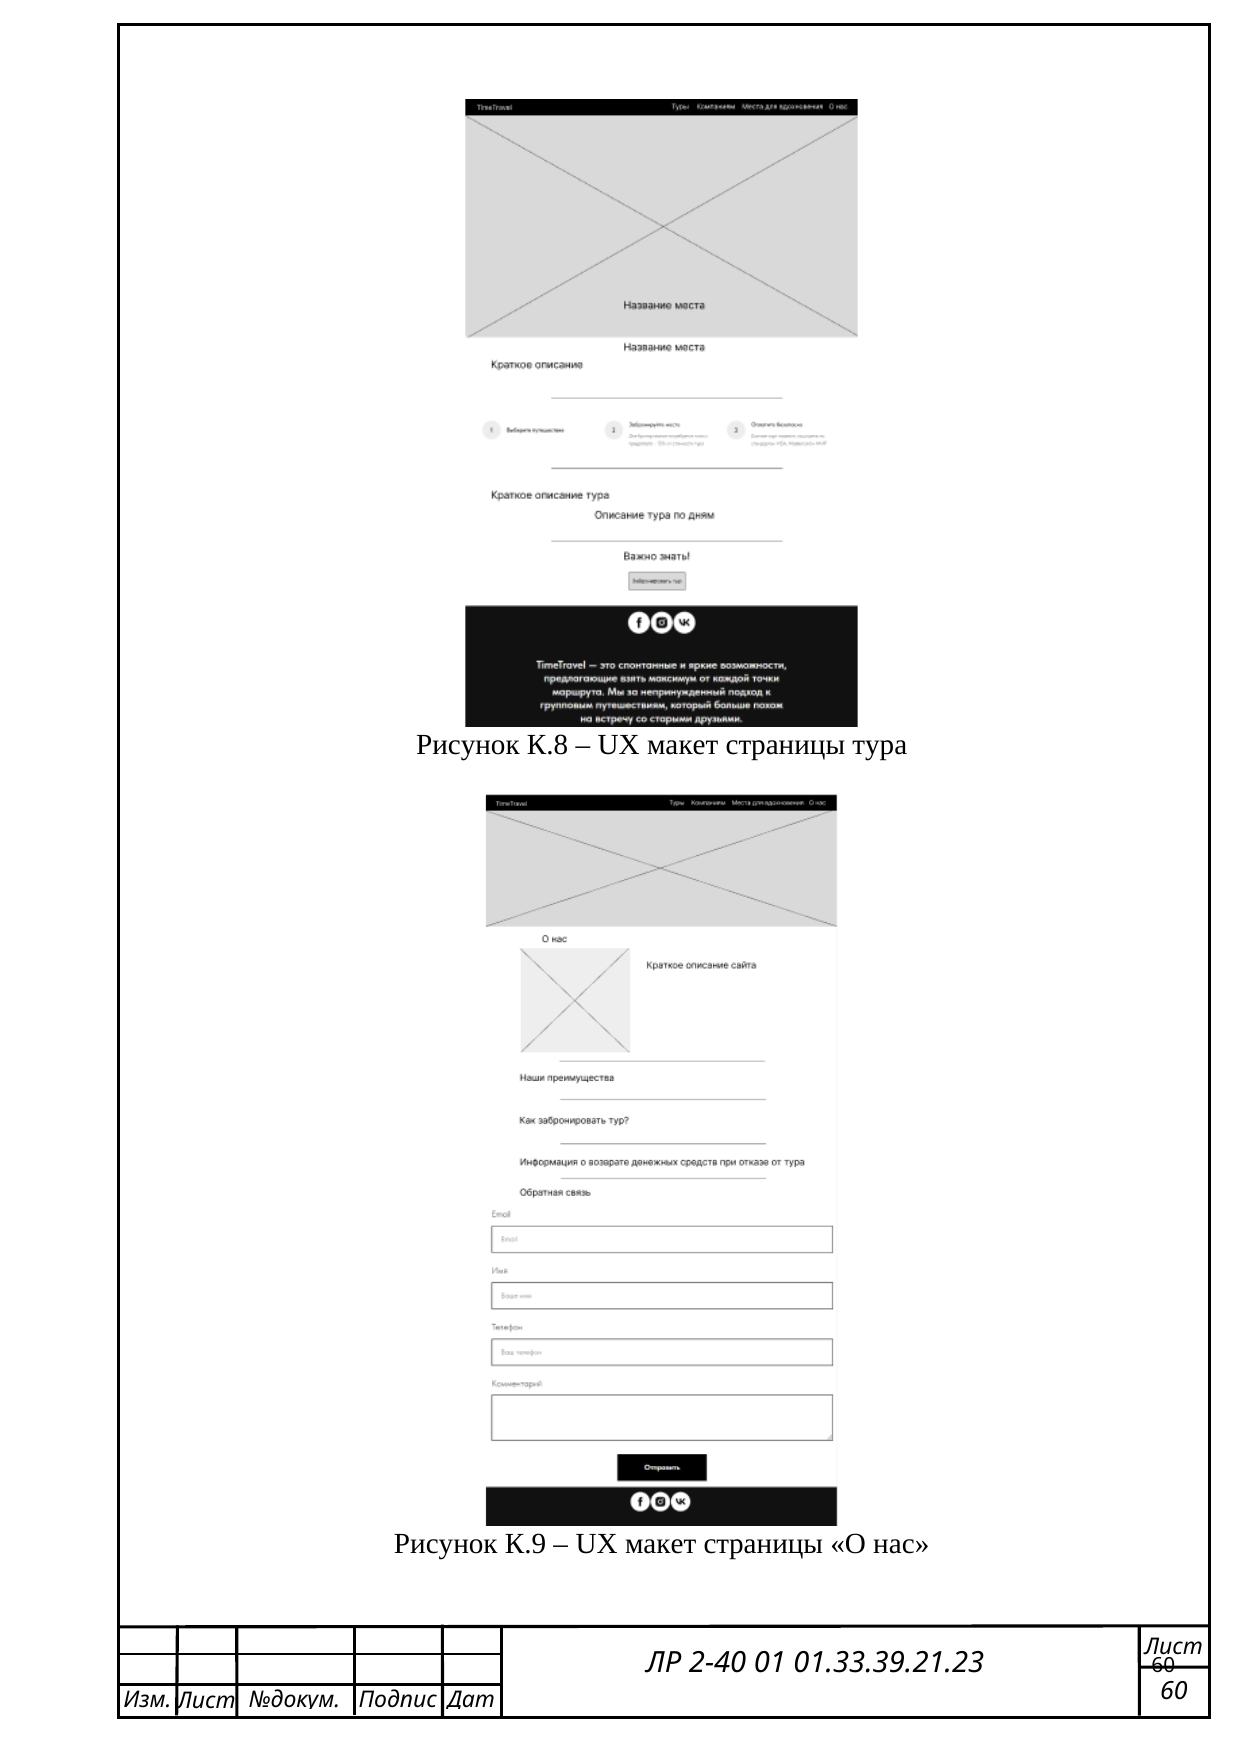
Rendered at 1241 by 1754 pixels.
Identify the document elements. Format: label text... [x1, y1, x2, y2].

text Рисунок К.9 – UX макет страницы «О нас» [148, 1526, 1175, 1559]
text Рисунок К.8 – UX макет страницы тура [148, 727, 1175, 761]
picture [465, 99, 858, 727]
picture [485, 794, 838, 1526]
